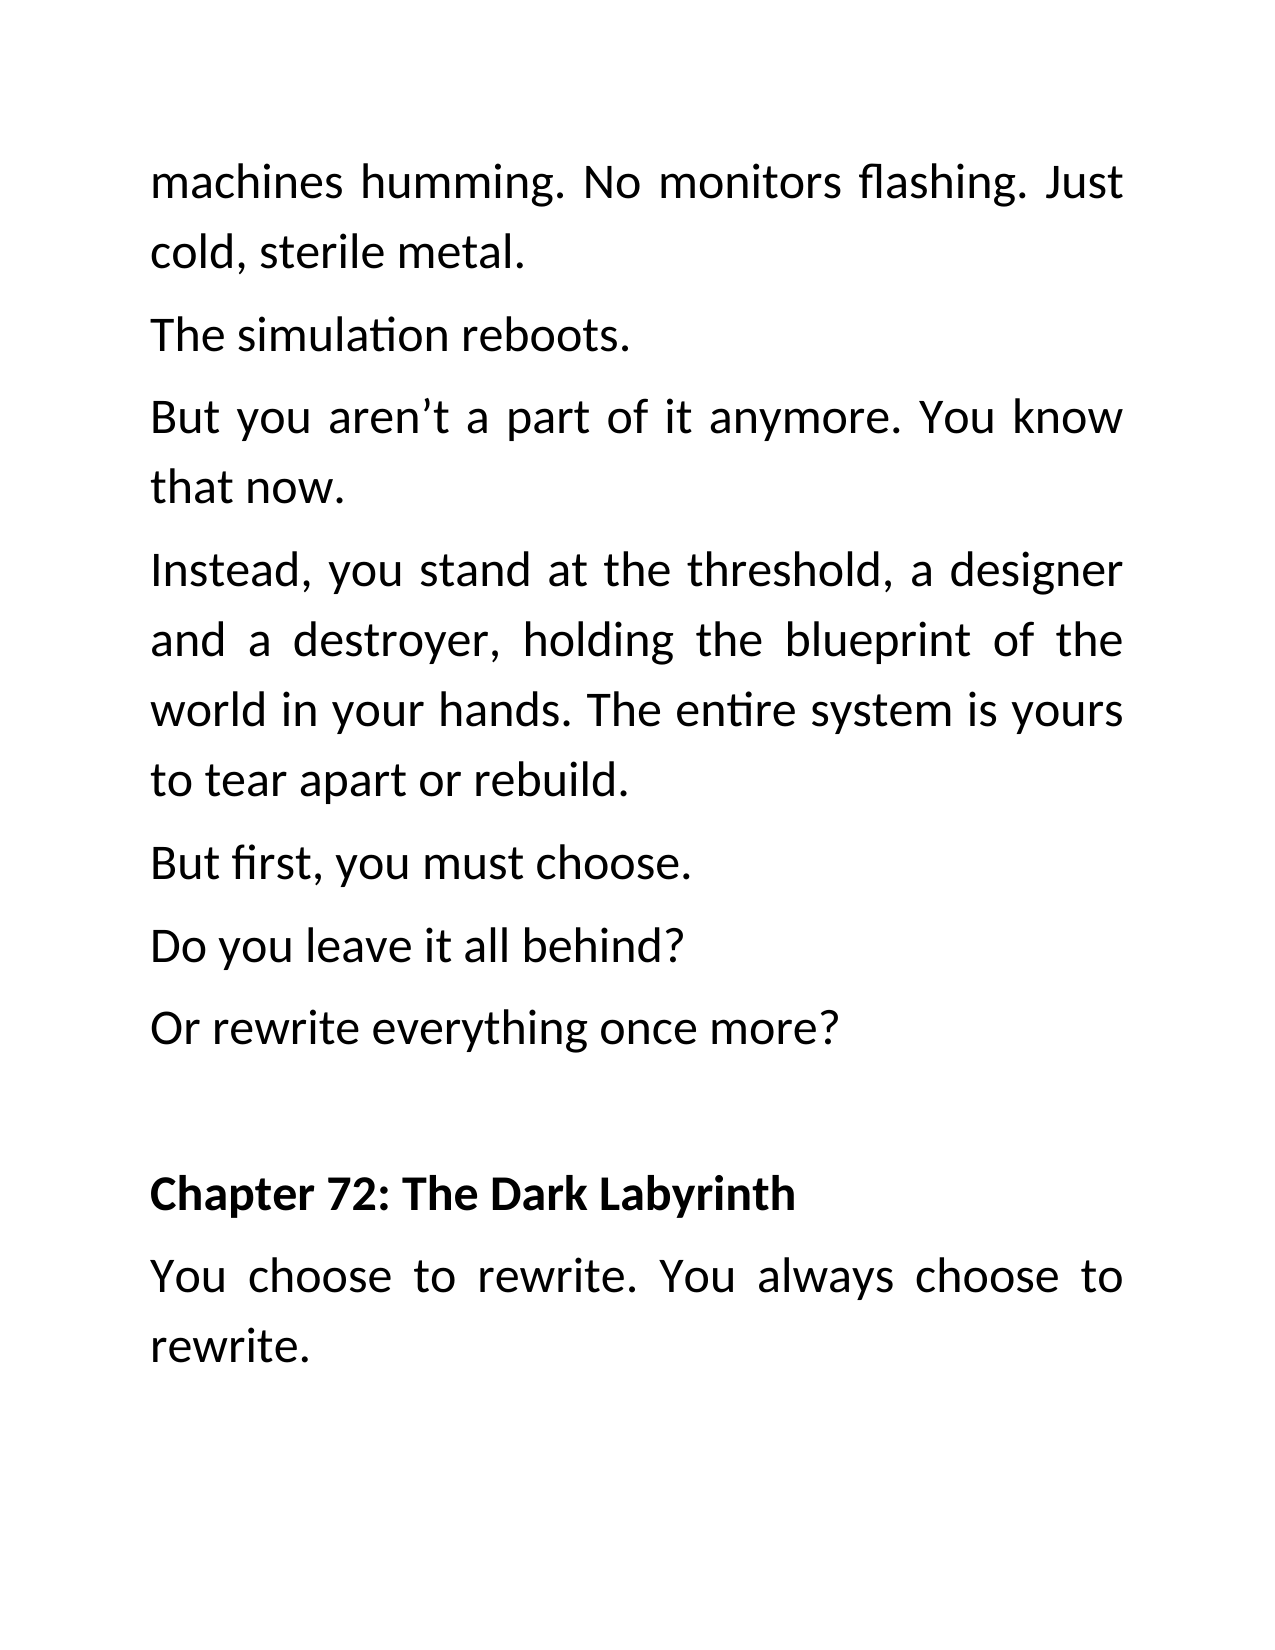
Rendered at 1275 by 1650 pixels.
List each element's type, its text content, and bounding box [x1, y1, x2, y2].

text But first, you must choose. [150, 831, 1125, 892]
text Do you leave it all behind? [150, 913, 1125, 974]
text Instead, you stand at the threshold, a designer and a destroyer, holding the blueprint of the world in your hands. The entire system is yours to tear apart or rebuild. [150, 538, 1125, 809]
text But you aren’t a part of it anymore. You know that now. [150, 385, 1125, 516]
text Or rewrite everything once more? [150, 996, 1125, 1057]
text Chapter 72: The Dark Labyrinth [150, 1161, 1125, 1222]
text You choose to rewrite. You always choose to rewrite. [150, 1244, 1125, 1375]
text The simulation reboots. [150, 303, 1125, 364]
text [150, 150, 1125, 281]
